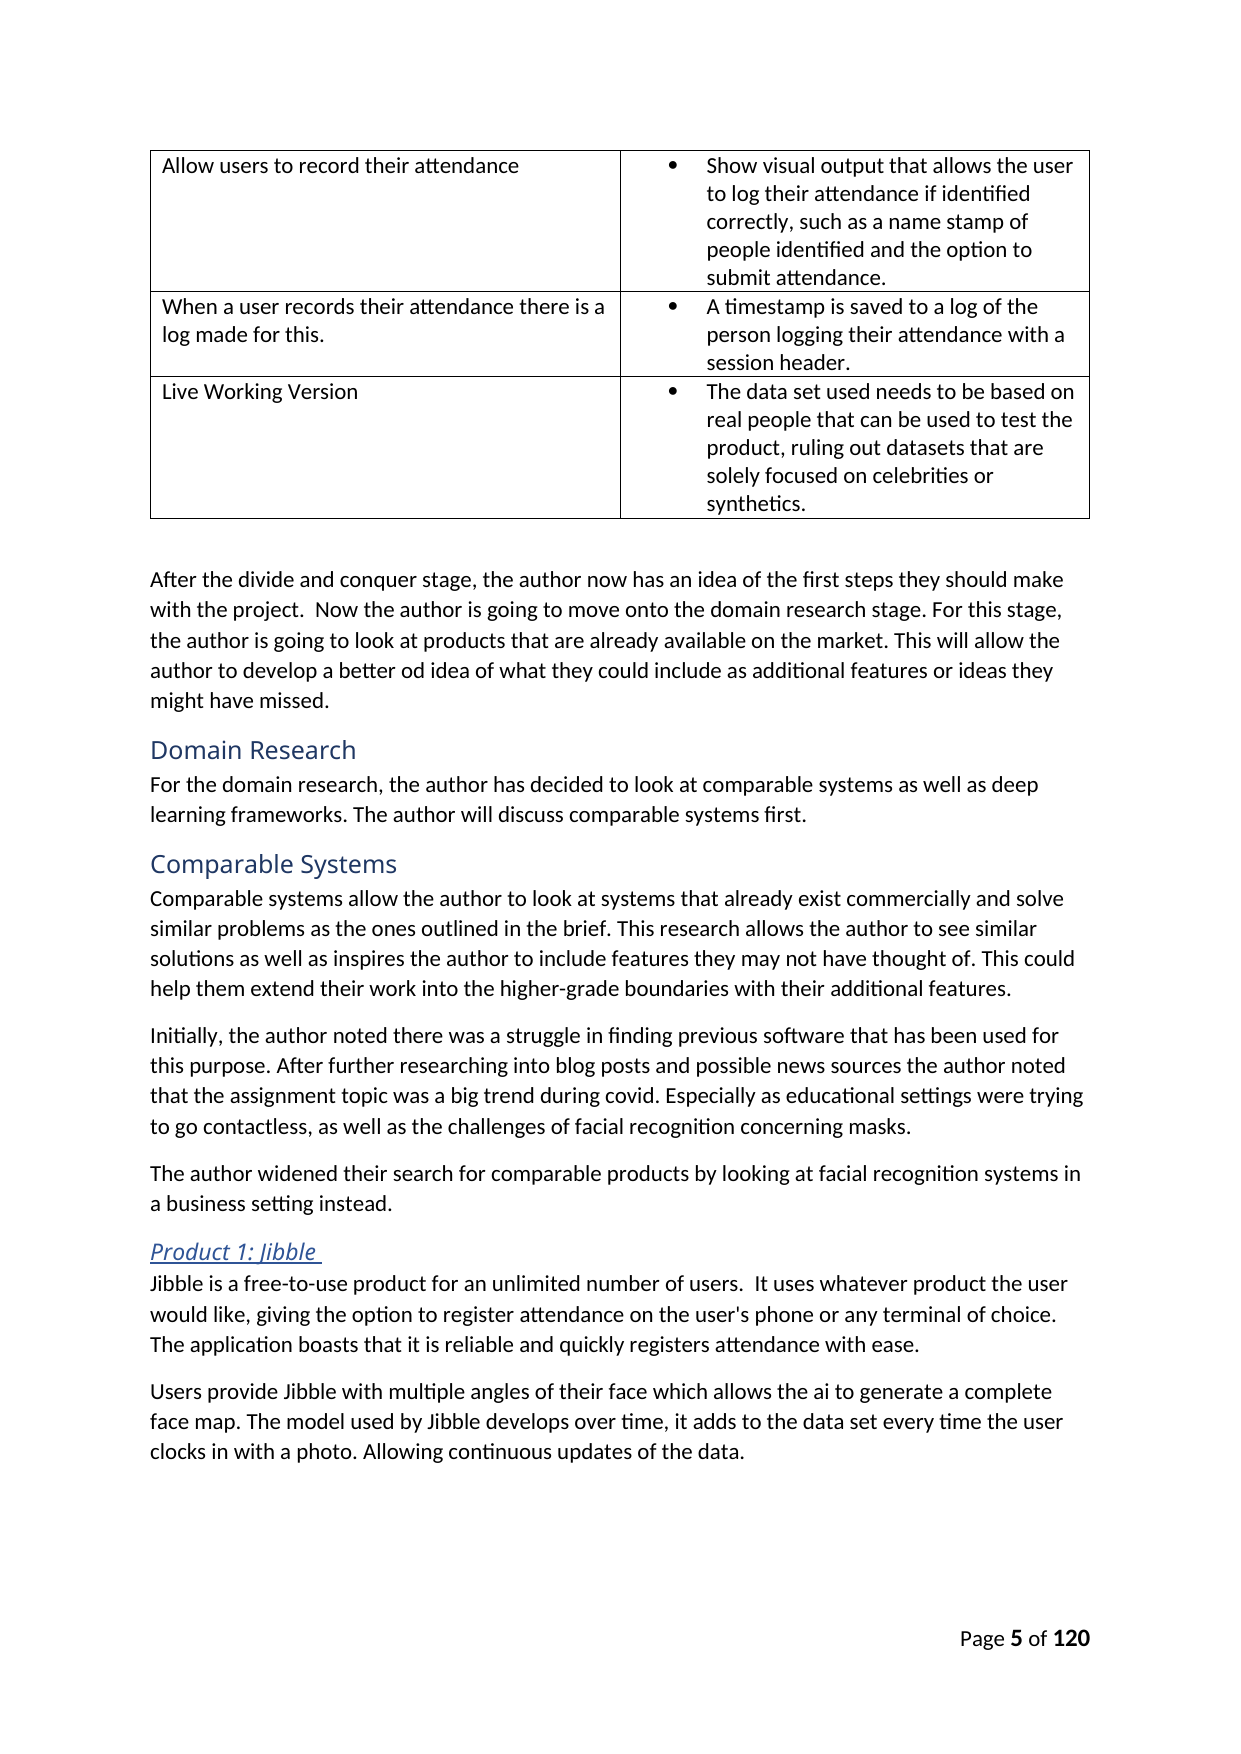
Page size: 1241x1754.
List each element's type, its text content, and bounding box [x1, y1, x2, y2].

subtitle Comparable Systems [150, 847, 1090, 881]
text Jibble is a free-to-use product for an unlimited number of users. It uses whatever product the user would like, giving the option to register attendance on the user's phone or any terminal of choice. The application boasts that it is reliable and quickly registers attendance with ease. [150, 1269, 1090, 1358]
subtitle Product 1: Jibble [150, 1236, 1090, 1267]
text The author widened their search for comparable products by looking at facial recognition systems in a business setting instead. [150, 1159, 1090, 1217]
text Initially, the author noted there was a struggle in finding previous software that has been used for this purpose. After further researching into blog posts and possible news sources the author noted that the assignment topic was a big trend during covid. Especially as educational settings were trying to go contactless, as well as the challenges of facial recognition concerning masks. [150, 1021, 1090, 1140]
table_cell Allow users to record their attendance [151, 151, 620, 291]
text Users provide Jibble with multiple angles of their face which allows the ai to generate a complete face map. The model used by Jibble develops over time, it adds to the data set every time the user clocks in with a photo. Allowing continuous updates of the data. [150, 1377, 1090, 1465]
table_cell When a user records their attendance there is a log made for this. [151, 292, 620, 376]
table_cell Live Working Version [151, 377, 620, 517]
table_cell The data set used needs to be based on real people that can be used to test the product, ruling out datasets that are solely focused on celebrities or synthetics. [621, 377, 1089, 517]
text Comparable systems allow the author to look at systems that already exist commercially and solve similar problems as the ones outlined in the brief. This research allows the author to see similar solutions as well as inspires the author to include features they may not have thought of. This could help them extend their work into the higher-grade boundaries with their additional features. [150, 884, 1090, 1002]
table_cell Show visual output that allows the user to log their attendance if identified correctly, such as a name stamp of people identified and the option to submit attendance. [621, 151, 1089, 291]
subtitle Domain Research [150, 733, 1090, 767]
table_cell A timestamp is saved to a log of the person logging their attendance with a session header. [621, 292, 1089, 376]
text For the domain research, the author has decided to look at comparable systems as well as deep learning frameworks. The author will discuss comparable systems first. [150, 770, 1090, 828]
text After the divide and conquer stage, the author now has an idea of the first steps they should make with the project. Now the author is going to move onto the domain research stage. For this stage, the author is going to look at products that are already available on the market. This will allow the author to develop a better od idea of what they could include as additional features or ideas they might have missed. [150, 565, 1090, 714]
